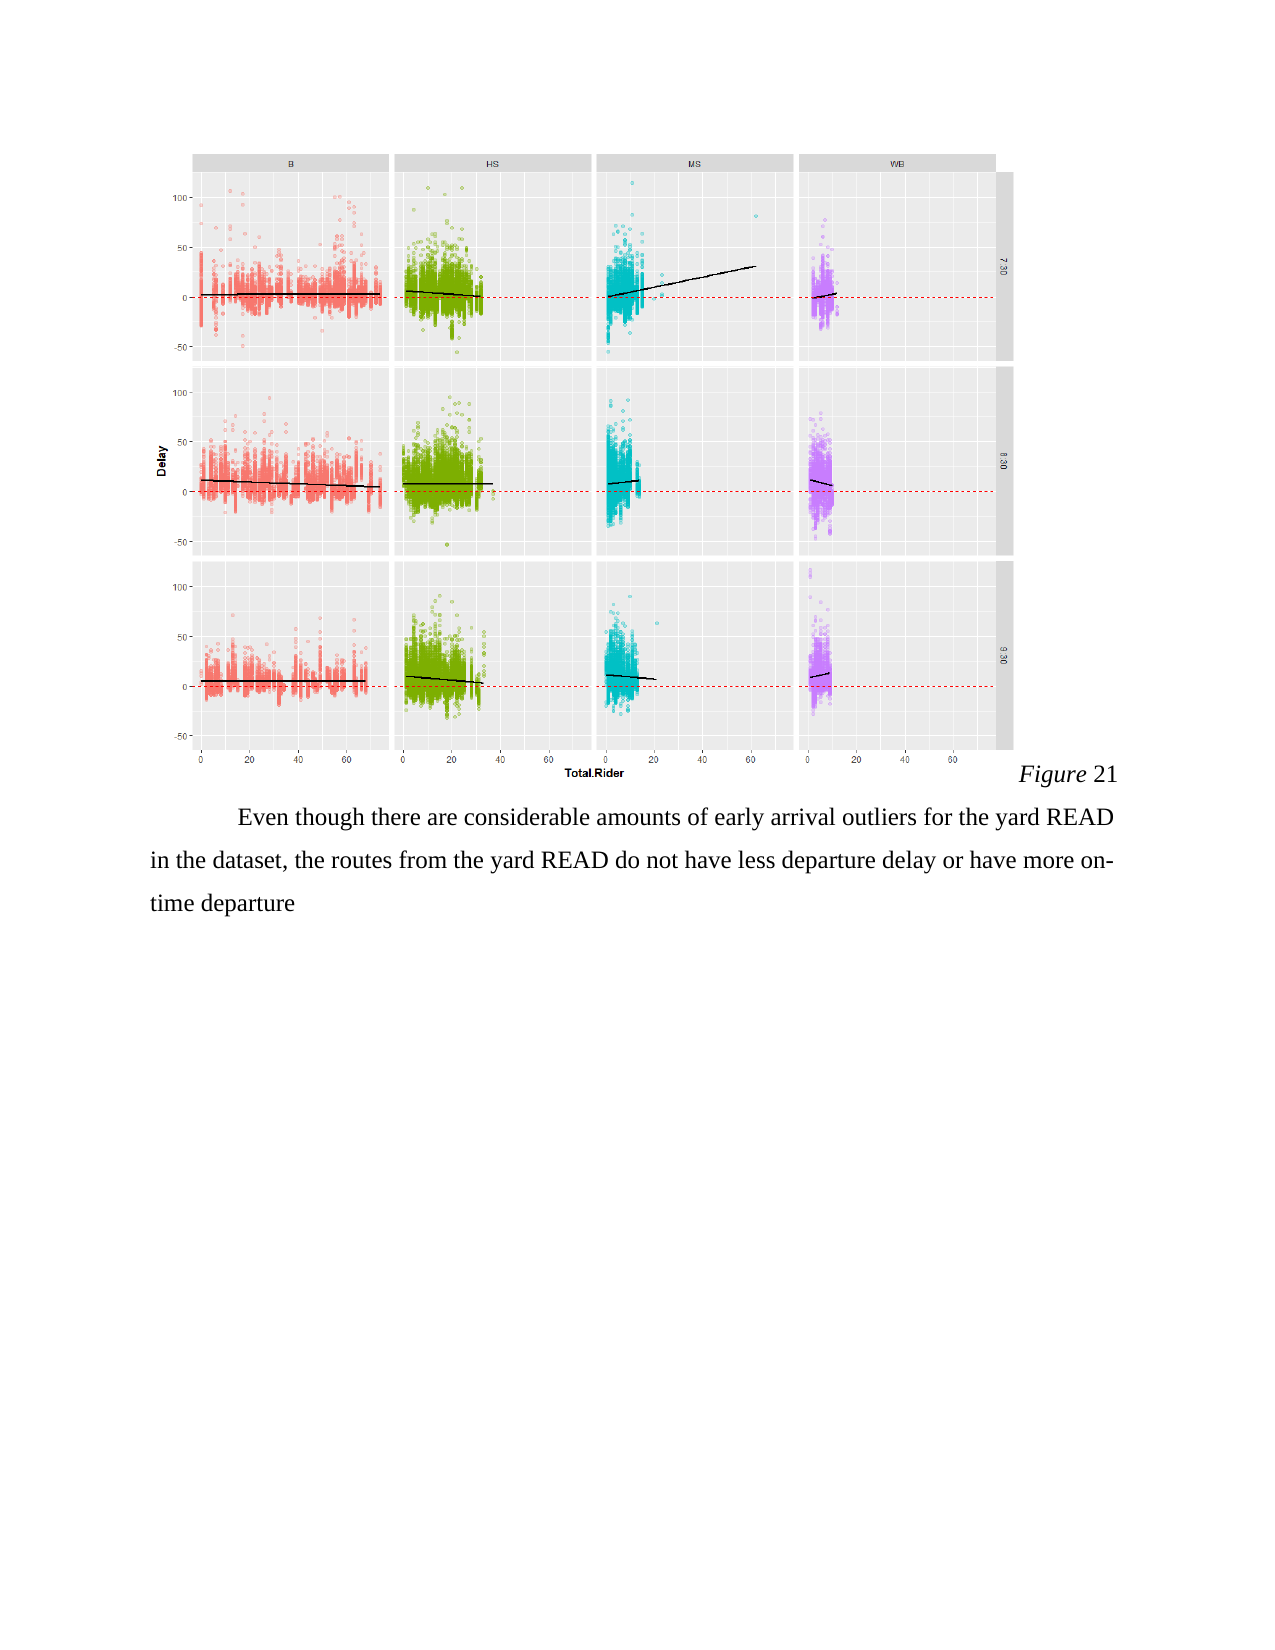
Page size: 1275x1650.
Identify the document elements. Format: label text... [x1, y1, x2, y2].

picture [150, 150, 1019, 782]
text Even though there are considerable amounts of early arrival outliers for the yard READ in the dataset, the routes from the yard READ do not have less departure delay or have more on-time departure [150, 802, 1125, 917]
